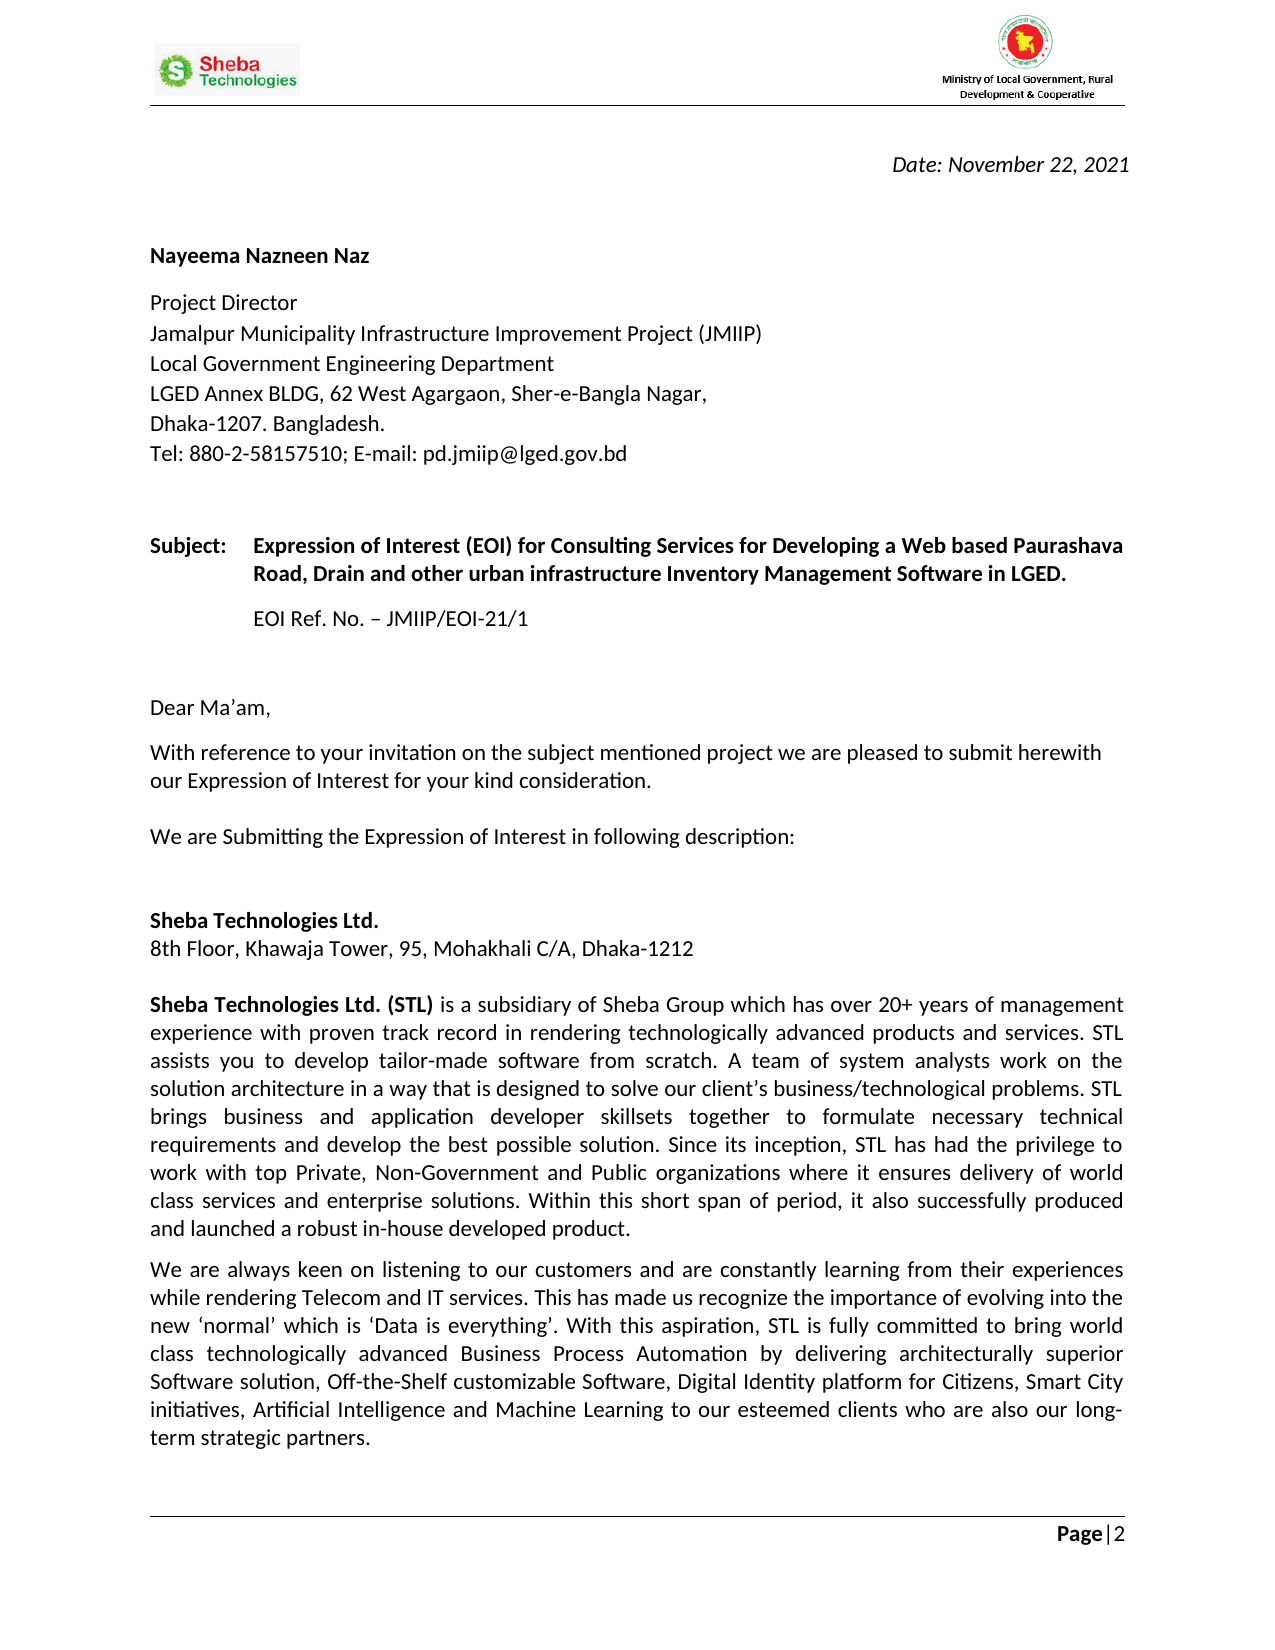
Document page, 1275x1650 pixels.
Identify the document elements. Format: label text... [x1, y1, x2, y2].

text We are always keen on listening to our customers and are constantly learning from their experiences while rendering Telecom and IT services. This has made us recognize the importance of evolving into the new ‘normal’ which is ‘Data is everything’. With this aspiration, STL is fully committed to bring world class technologically advanced Business Process Automation by delivering architecturally superior Software solution, Off-the-Shelf customizable Software, Digital Identity platform for Citizens, Smart City initiatives, Artificial Intelligence and Machine Learning to our esteemed clients who are also our long-term strategic partners. [150, 1255, 1125, 1451]
text We are Submitting the Expression of Interest in following description: [150, 822, 1125, 850]
text EOI Ref. No. – JMIIP/EOI-21/1 [150, 604, 1125, 632]
text With reference to your invitation on the subject mentioned project we are pleased to submit herewith our Expression of Interest for your kind consideration. [150, 738, 1125, 794]
text Sheba Technologies Ltd. [150, 906, 1125, 934]
text Sheba Technologies Ltd. (STL) is a subsidiary of Sheba Group which has over 20+ years of management experience with proven track record in rendering technologically advanced products and services. STL assists you to develop tailor-made software from scratch. A team of system analysts work on the solution architecture in a way that is designed to solve our client’s business/technological problems. STL brings business and application developer skillsets together to formulate necessary technical requirements and develop the best possible solution. Since its inception, STL has had the privilege to work with top Private, Non-Government and Public organizations where it ensures delivery of world class services and enterprise solutions. Within this short span of period, it also successfully produced and launched a robust in-house developed product. [150, 990, 1125, 1242]
text Subject: Expression of Interest (EOI) for Consulting Services for Developing a Web based Paurashava Road, Drain and other urban infrastructure Inventory Management Software in LGED. [150, 531, 1125, 587]
text Dear Ma’am, [150, 693, 1125, 721]
text Date: November 22, 2021 [150, 150, 1125, 178]
picture [937, 10, 1117, 101]
text Project Director Jamalpur Municipality Infrastructure Improvement Project (JMIIP) Local Government Engineering Department LGED Annex BLDG, 62 West Agargaon, Sher-e-Bangla Nagar, Dhaka-1207. Bangladesh. Tel: 880-2-58157510; E-mail: pd.jmiip@lged.gov.bd [150, 288, 1125, 467]
text Nayeema Nazneen Naz [150, 242, 1125, 269]
picture [154, 43, 300, 96]
text 8th Floor, Khawaja Tower, 95, Mohakhali C/A, Dhaka-1212 [150, 934, 1125, 962]
